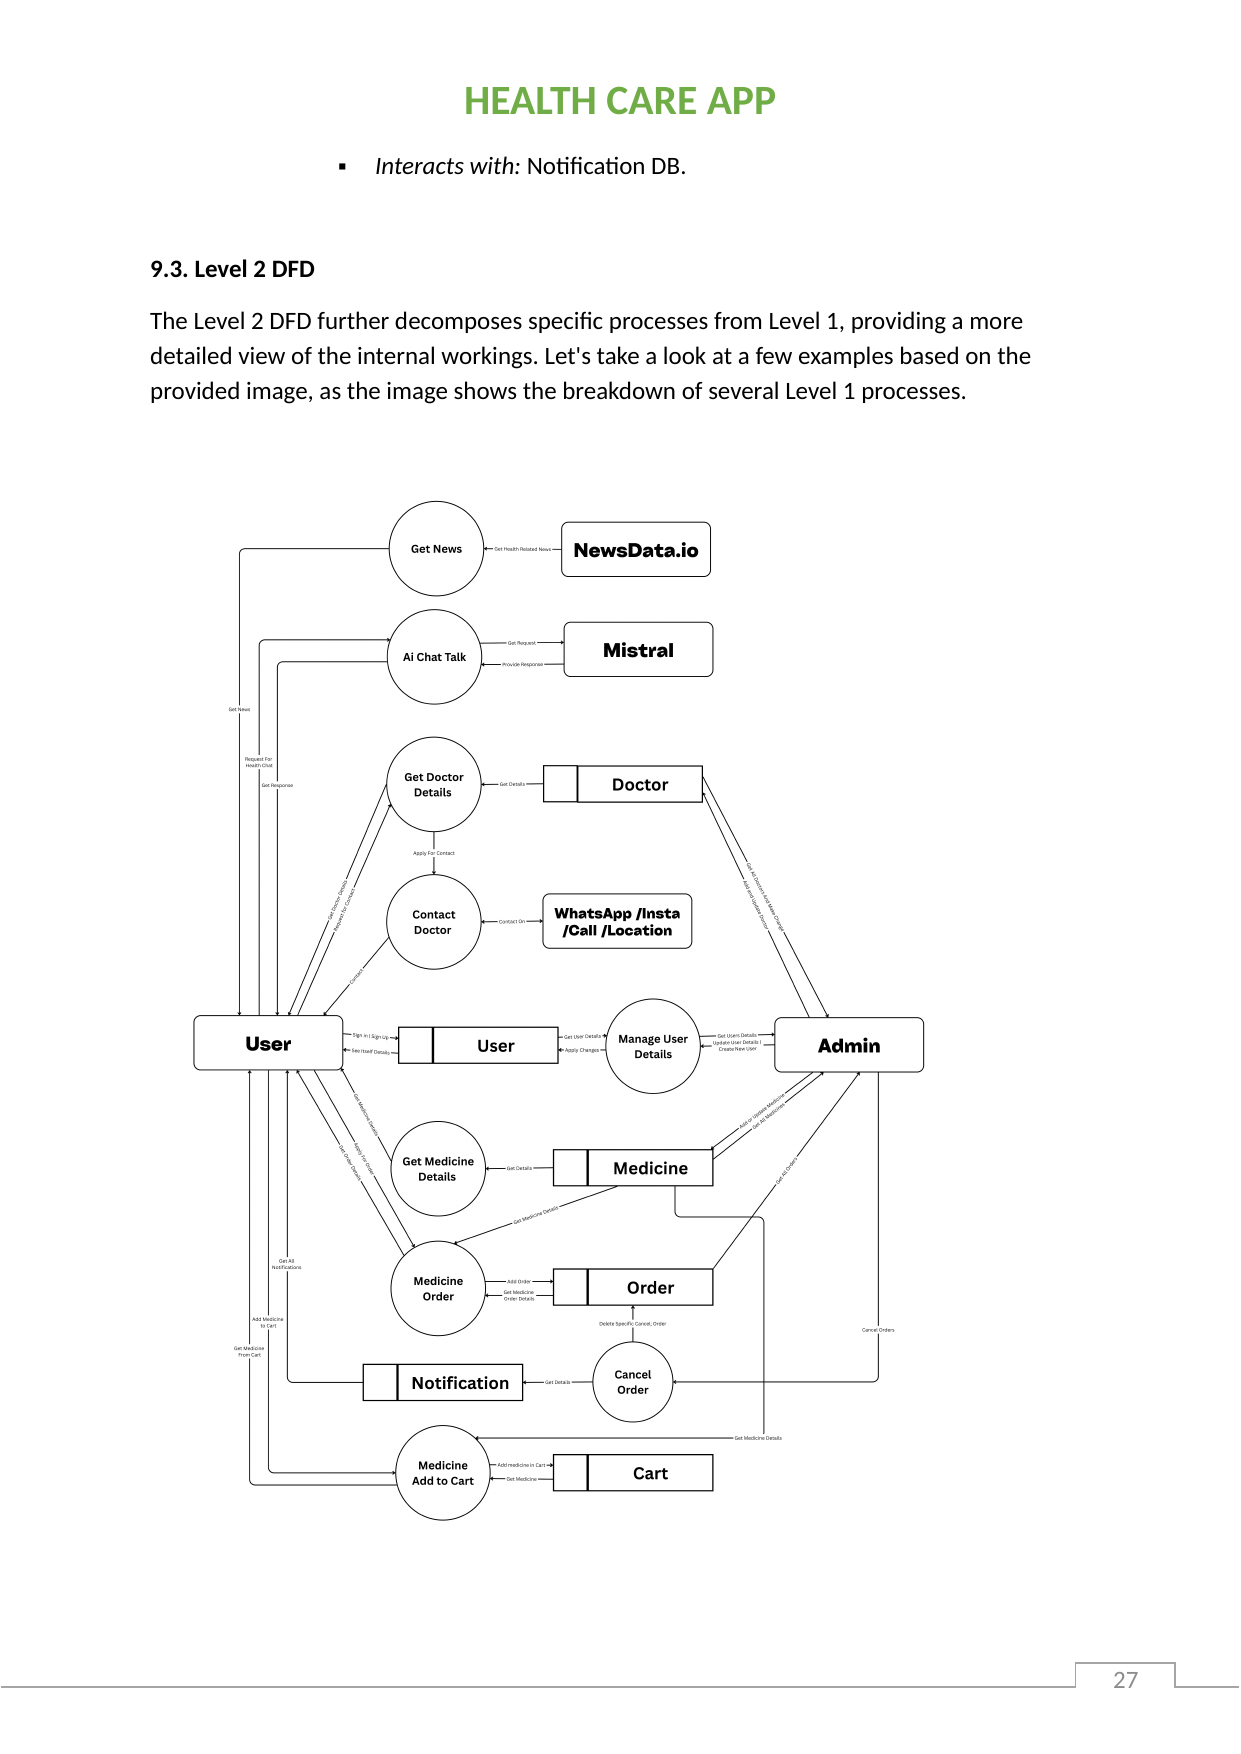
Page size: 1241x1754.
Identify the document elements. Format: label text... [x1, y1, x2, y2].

text The Level 2 DFD further decomposes specific processes from Level 1, providing a more detailed view of the internal workings. Let's take a look at a few examples based on the provided image, as the image shows the breakdown of several Level 1 processes. [150, 305, 1090, 406]
list Interacts with: Notification DB. [337, 150, 1090, 181]
text 9.3. Level 2 DFD [150, 253, 1090, 284]
picture [150, 478, 952, 1545]
